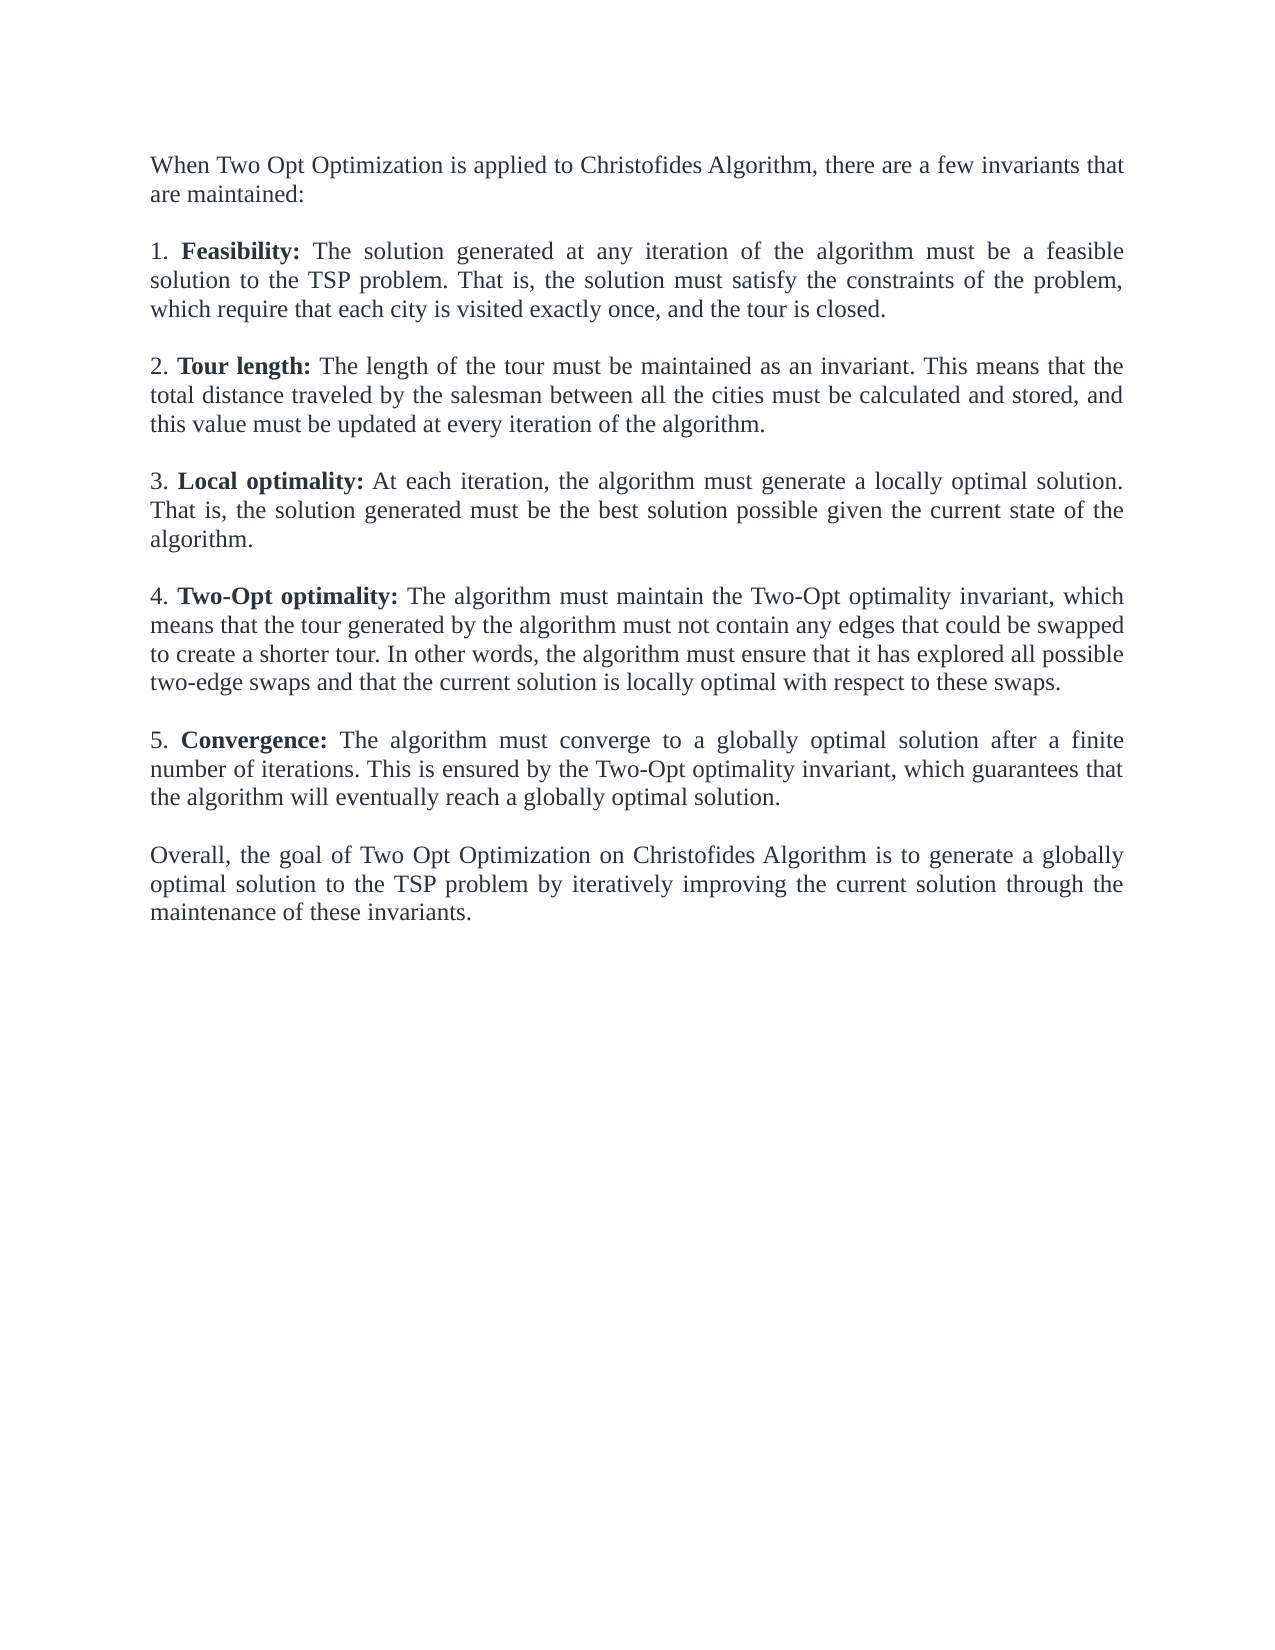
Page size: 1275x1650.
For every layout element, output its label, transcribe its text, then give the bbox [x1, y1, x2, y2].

text When Two Opt Optimization is applied to Christofides Algorithm, there are a few invariants that are maintained: [150, 150, 1125, 207]
text 1. Feasibility: The solution generated at any iteration of the algorithm must be a feasible solution to the TSP problem. That is, the solution must satisfy the constraints of the problem, which require that each city is visited exactly once, and the tour is closed. [150, 236, 1125, 322]
text 5. Convergence: The algorithm must converge to a globally optimal solution after a finite number of iterations. This is ensured by the Two-Opt optimality invariant, which guarantees that the algorithm will eventually reach a globally optimal solution. [150, 725, 1125, 811]
text 2. Tour length: The length of the tour must be maintained as an invariant. This means that the total distance traveled by the salesman between all the cities must be calculated and stored, and this value must be updated at every iteration of the algorithm. [150, 351, 1125, 437]
text Overall, the goal of Two Opt Optimization on Christofides Algorithm is to generate a globally optimal solution to the TSP problem by iteratively improving the current solution through the maintenance of these invariants. [150, 840, 1125, 926]
text 4. Two-Opt optimality: The algorithm must maintain the Two-Opt optimality invariant, which means that the tour generated by the algorithm must not contain any edges that could be swapped to create a shorter tour. In other words, the algorithm must ensure that it has explored all possible two-edge swaps and that the current solution is locally optimal with respect to these swaps. [150, 581, 1125, 696]
